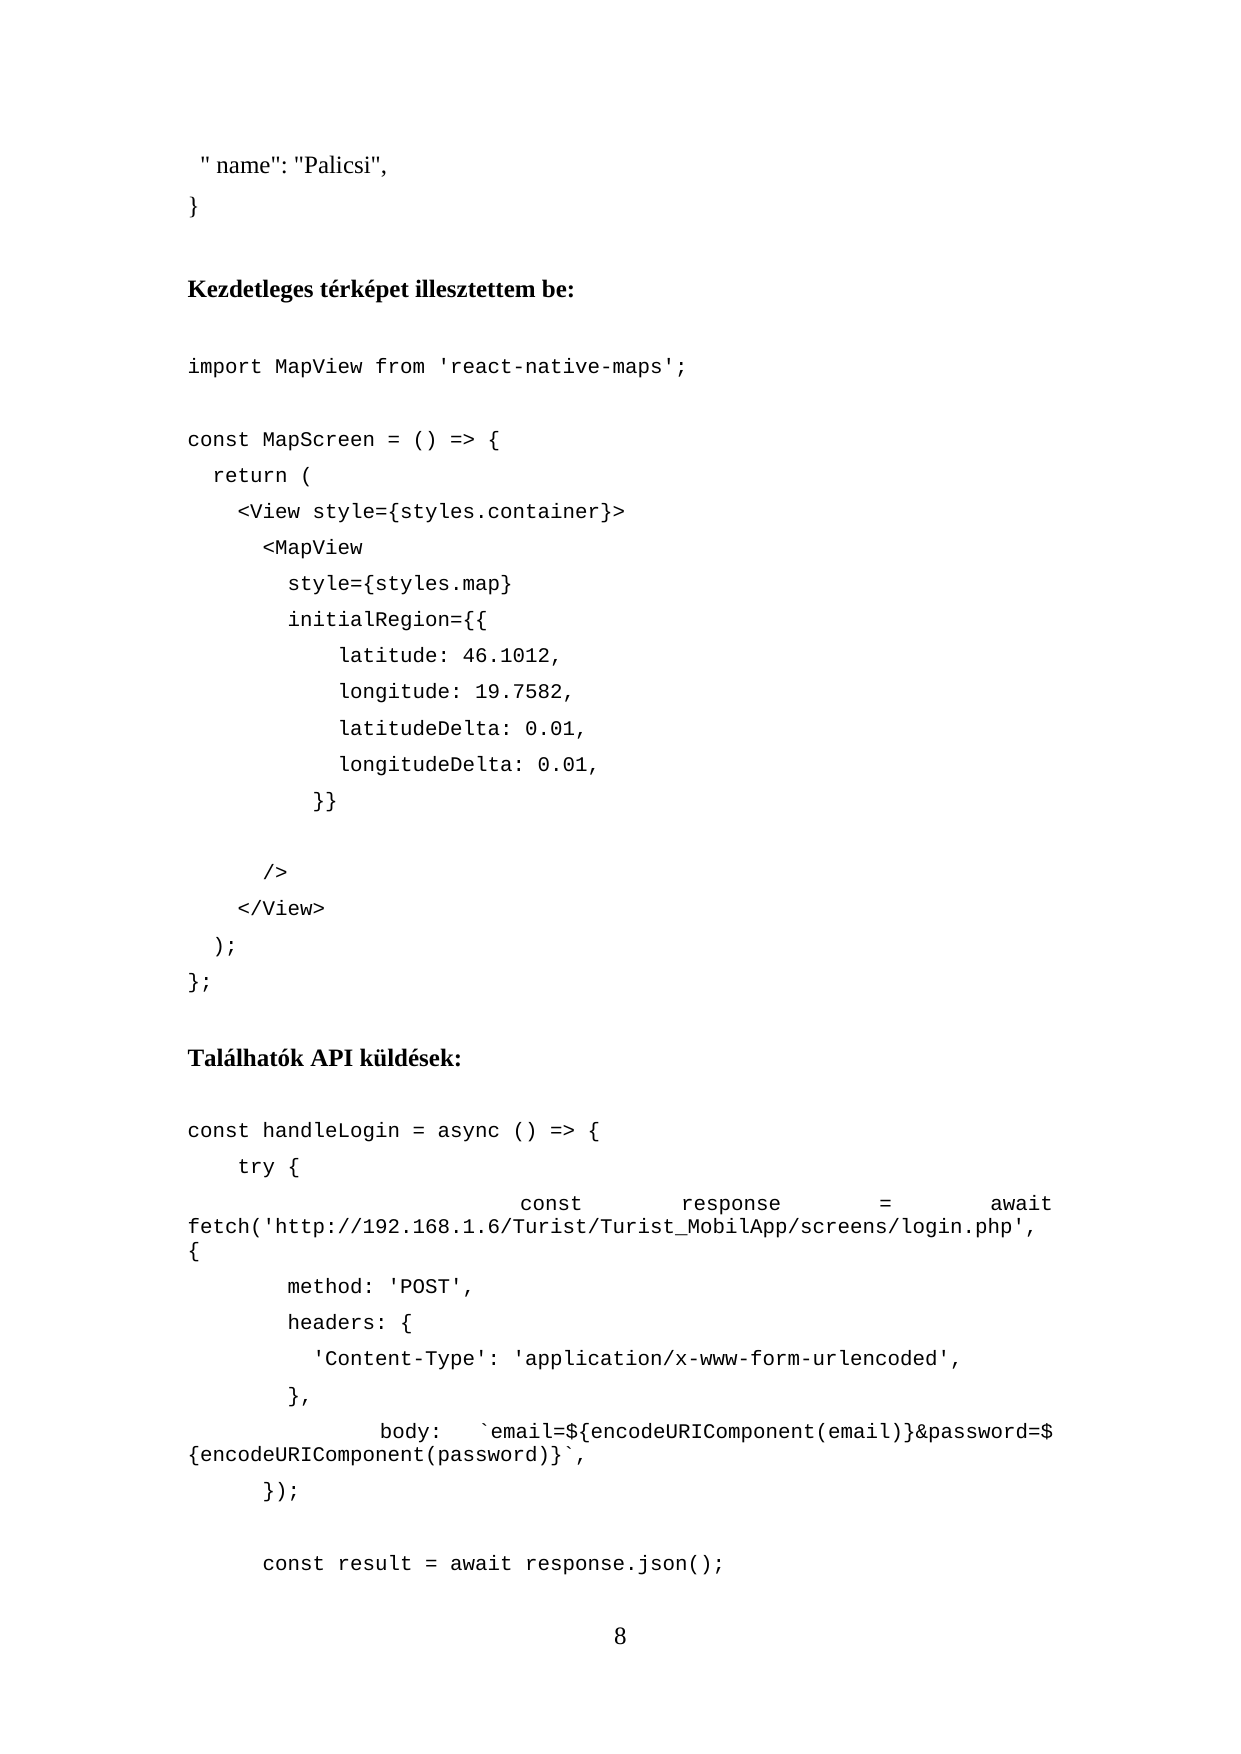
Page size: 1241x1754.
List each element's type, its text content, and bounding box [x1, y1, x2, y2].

text }; [187, 971, 1053, 994]
text }, [187, 1384, 1053, 1408]
text latitudeDelta: 0.01, [187, 718, 1053, 741]
text headers: { [187, 1312, 1053, 1336]
text latitude: 46.1012, [187, 645, 1053, 669]
text initialRegion={{ [187, 609, 1053, 633]
text body: `email=${encodeURIComponent(email)}&password=${encodeURIComponent(password)}`, [187, 1421, 1053, 1468]
text method: 'POST', [187, 1276, 1053, 1300]
text return ( [187, 465, 1053, 488]
text const result = await response.json(); [187, 1553, 1053, 1576]
text const response = await fetch('http://192.168.1.6/Turist/Turist_MobilApp/screens/login.php', { [187, 1193, 1053, 1264]
text 'Content-Type': 'application/x-www-form-urlencoded', [187, 1348, 1053, 1372]
text } [187, 191, 1053, 220]
text import MapView from 'react-native-maps'; [187, 356, 1053, 380]
text style={styles.map} [187, 573, 1053, 597]
text " name": "Palicsi", [187, 150, 1053, 179]
text }} [187, 790, 1053, 814]
text const MapScreen = () => { [187, 428, 1053, 452]
text ); [187, 934, 1053, 958]
text </View> [187, 898, 1053, 922]
text longitudeDelta: 0.01, [187, 754, 1053, 777]
text <View style={styles.container}> [187, 501, 1053, 524]
text try { [187, 1157, 1053, 1180]
text const handleLogin = async () => { [187, 1120, 1053, 1144]
text /> [187, 862, 1053, 886]
text <MapView [187, 537, 1053, 561]
text Találhatók API küldések: [187, 1043, 1053, 1072]
text longitude: 19.7582, [187, 682, 1053, 705]
text }); [187, 1481, 1053, 1504]
text Kezdetleges térképet illesztettem be: [187, 274, 1053, 302]
